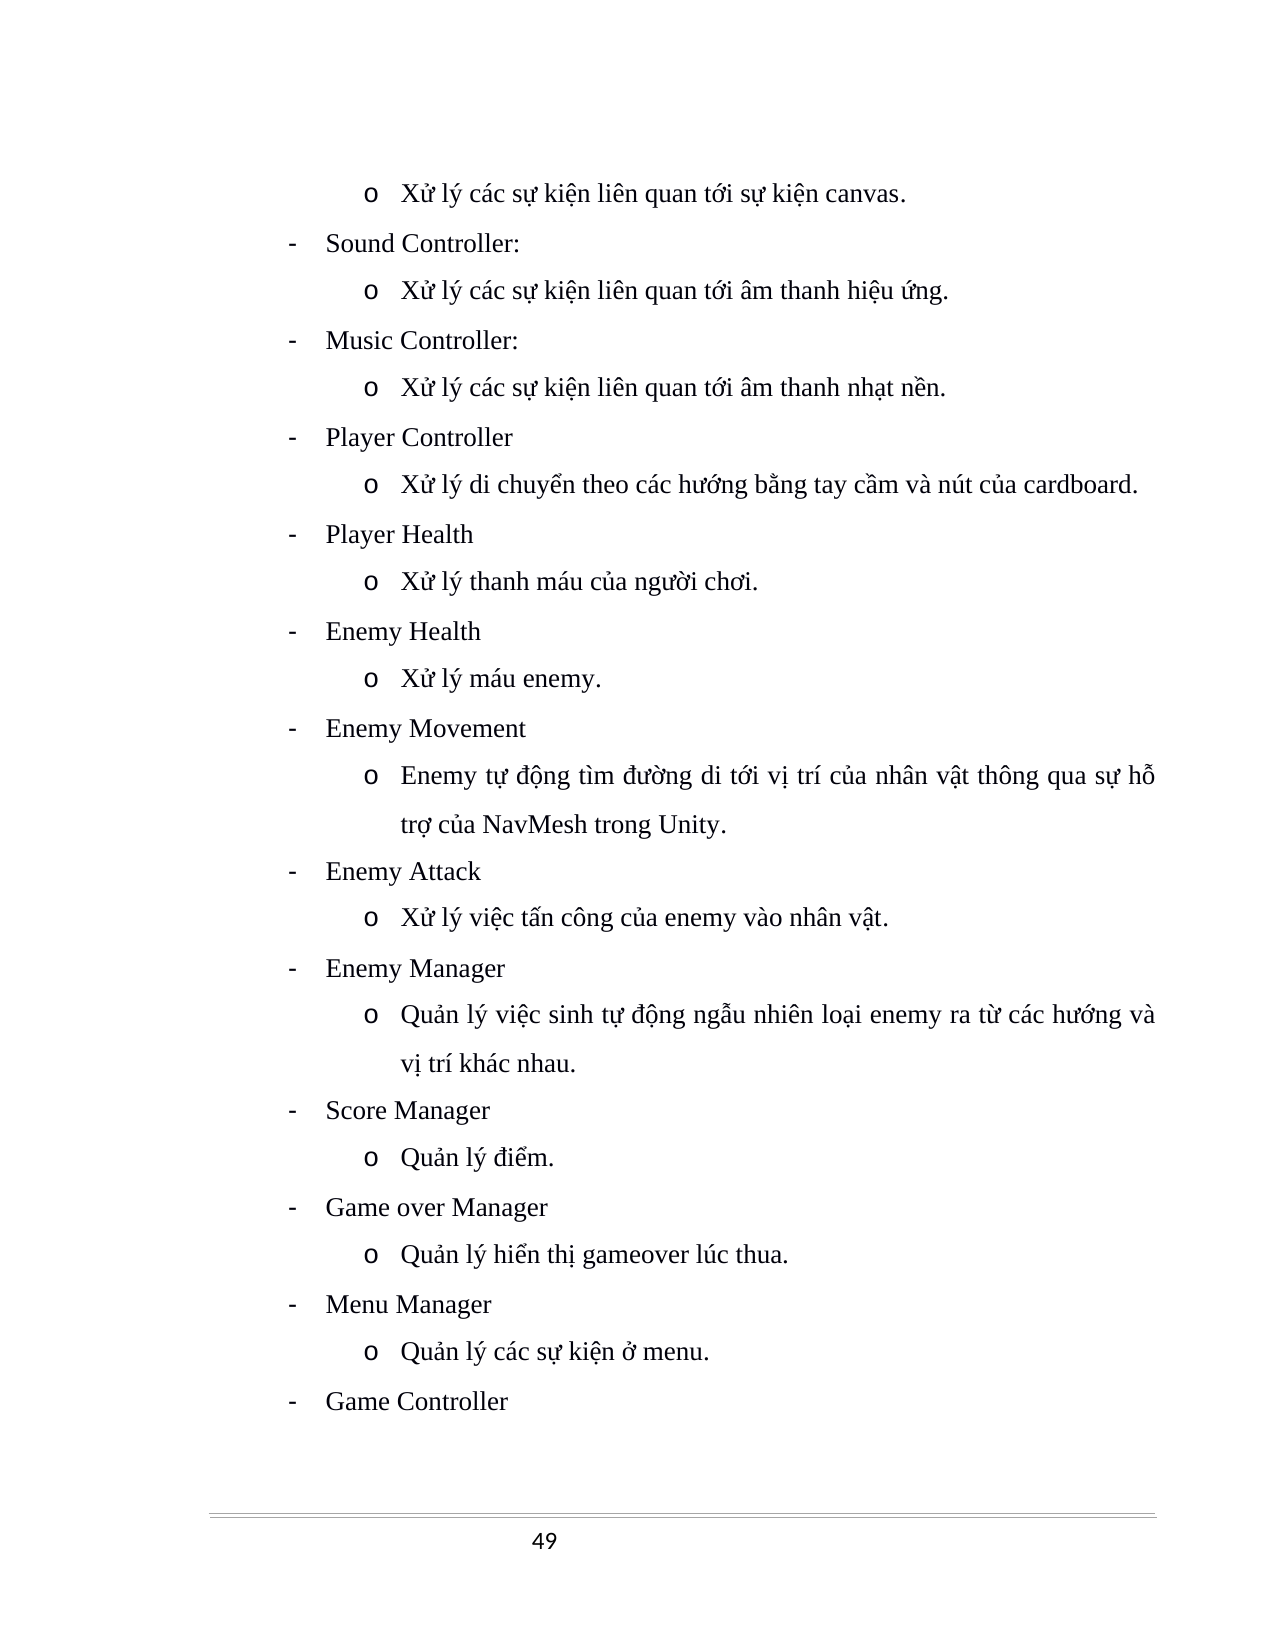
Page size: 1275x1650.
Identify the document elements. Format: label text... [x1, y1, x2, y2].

list Enemy Health [288, 615, 1157, 646]
list Game over Manager [288, 1191, 1157, 1222]
list Music Controller: [288, 324, 1157, 356]
list Quản lý điểm. [363, 1141, 1157, 1174]
list Enemy Movement [288, 712, 1157, 743]
list Xử lý máu enemy. [363, 662, 1157, 696]
list Xử lý các sự kiện liên quan tới âm thanh nhạt nền. [363, 371, 1157, 404]
list Game Controller [288, 1385, 1157, 1416]
list Player Health [288, 518, 1157, 549]
list Score Manager [288, 1094, 1157, 1125]
list Quản lý hiển thị gameover lúc thua. [363, 1238, 1157, 1271]
list Enemy Attack [288, 855, 1157, 886]
list Menu Manager [288, 1288, 1157, 1319]
list Player Controller [288, 421, 1157, 452]
list Quản lý các sự kiện ở menu. [363, 1335, 1157, 1368]
list Xử lý việc tấn công của enemy vào nhân vật. [363, 902, 1157, 935]
list Xử lý các sự kiện liên quan tới âm thanh hiệu ứng. [363, 274, 1157, 308]
list Quản lý việc sinh tự động ngẫu nhiên loại enemy ra từ các hướng và vị trí khác nhau. [363, 998, 1157, 1079]
list Enemy Manager [288, 952, 1157, 983]
list Xử lý thanh máu của người chơi. [363, 565, 1157, 598]
list Sound Controller: [288, 227, 1157, 258]
list Enemy tự động tìm đường di tới vị trí của nhân vật thông qua sự hỗ trợ của NavMesh trong Unity. [363, 759, 1157, 839]
list Xử lý các sự kiện liên quan tới sự kiện canvas. [363, 177, 1157, 211]
list Xử lý di chuyển theo các hướng bằng tay cầm và nút của cardboard. [363, 468, 1157, 502]
